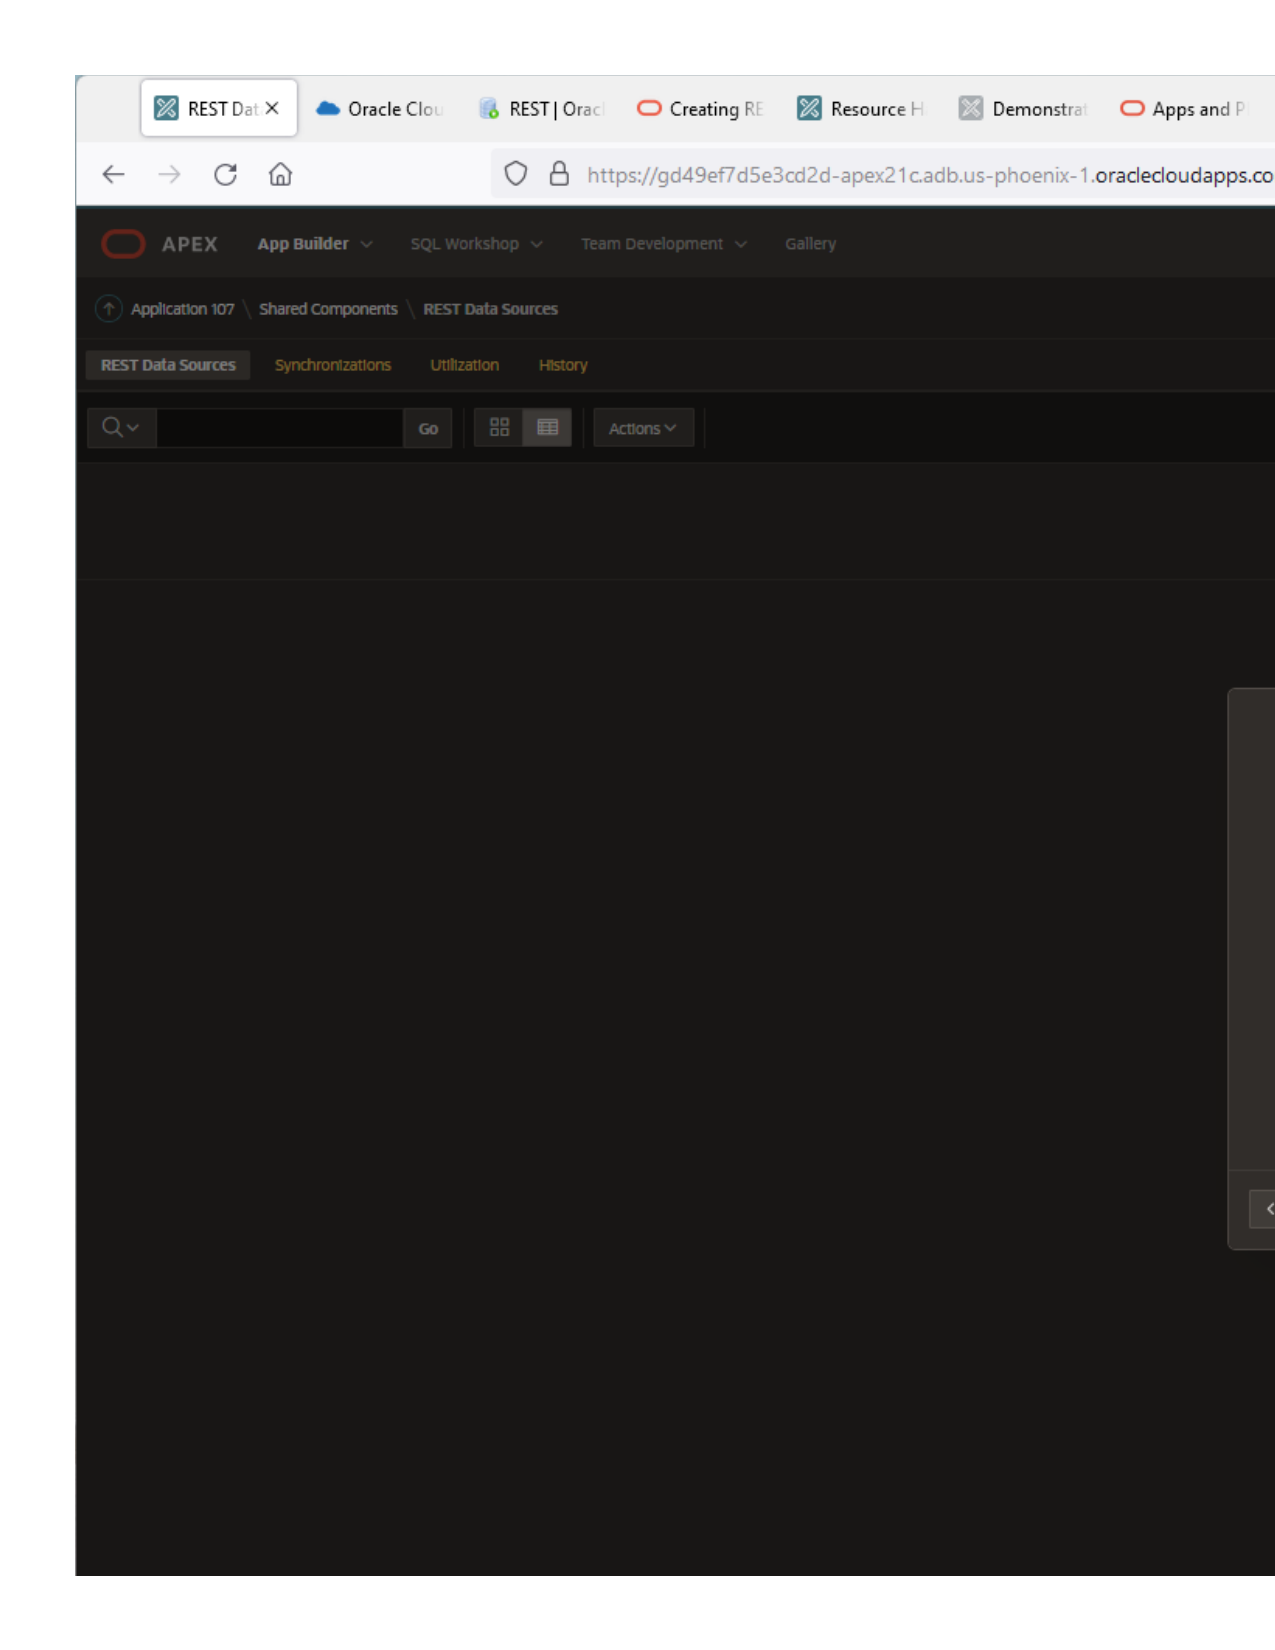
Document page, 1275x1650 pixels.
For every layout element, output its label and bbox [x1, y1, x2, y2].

picture [75, 75, 1275, 1576]
